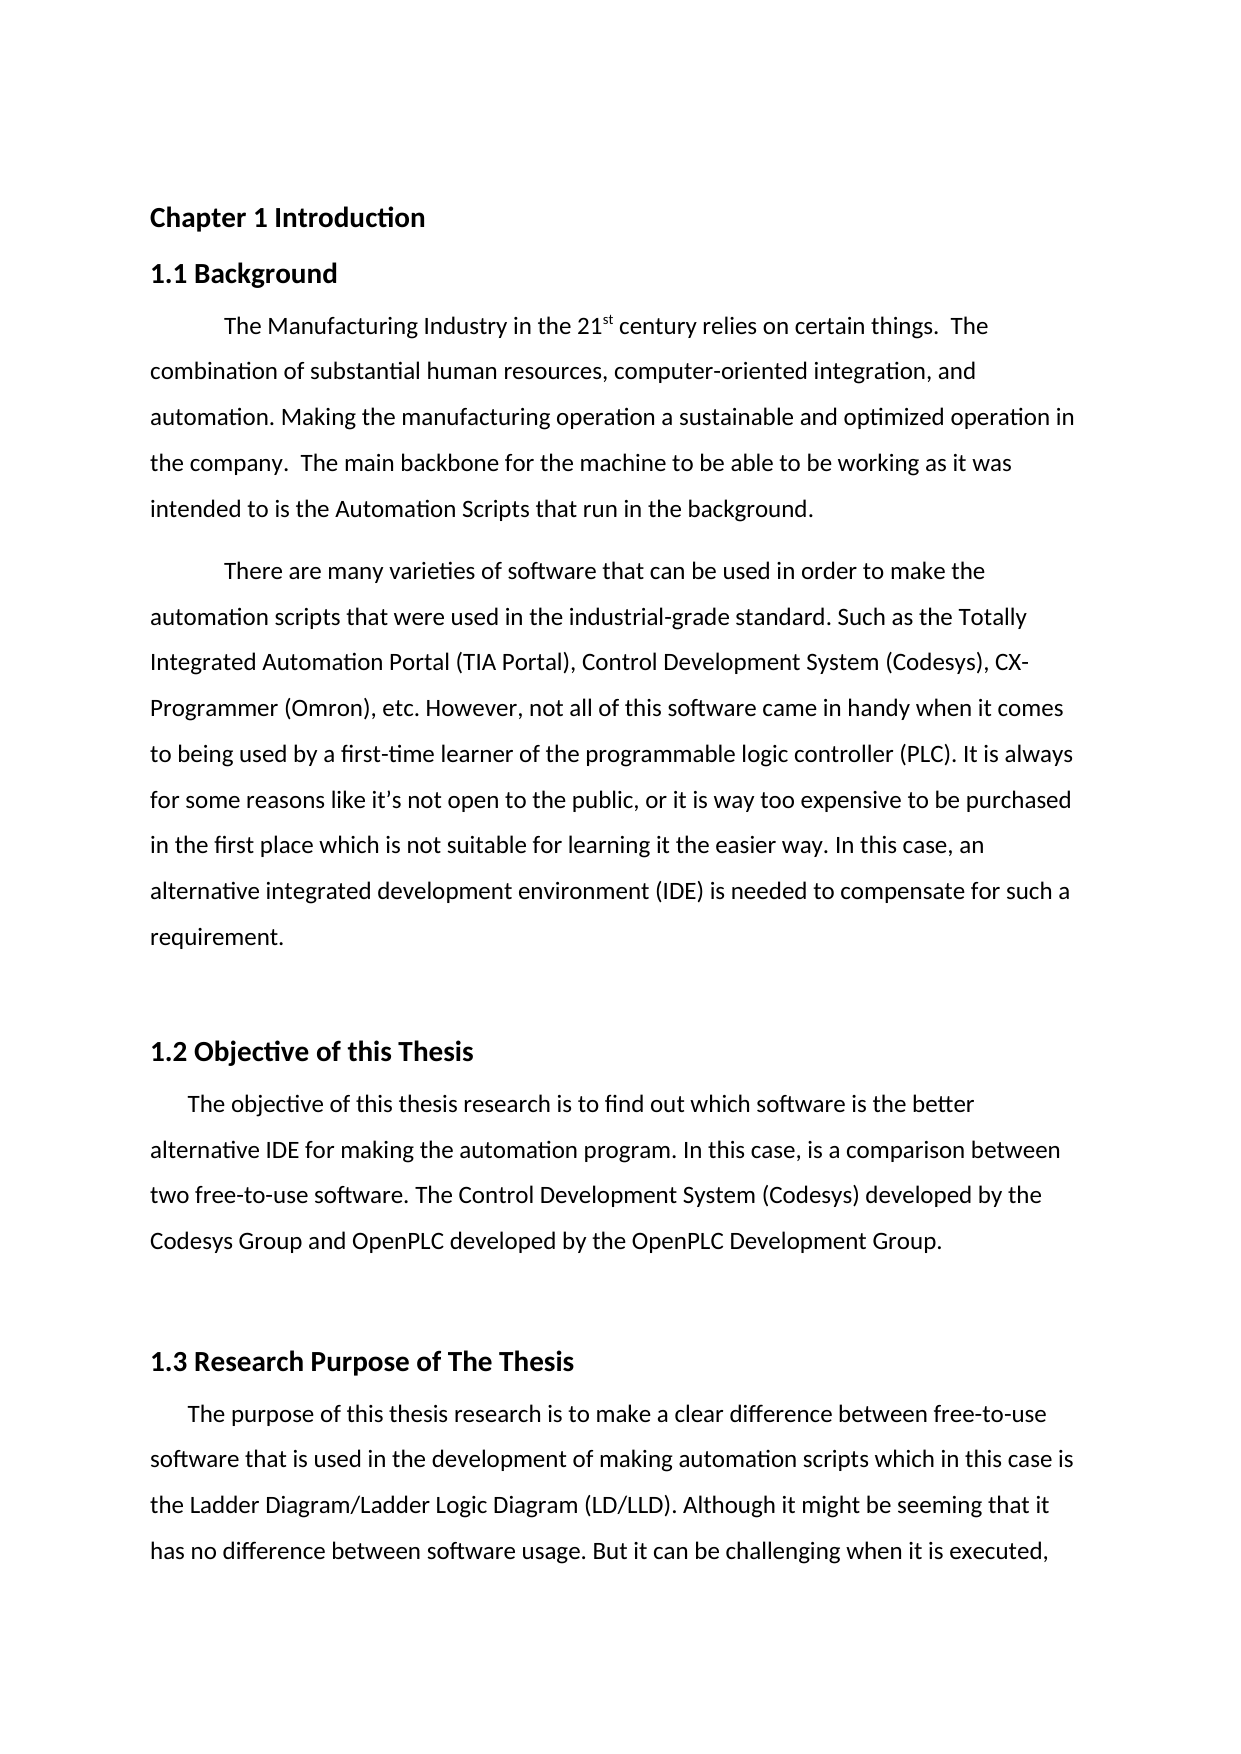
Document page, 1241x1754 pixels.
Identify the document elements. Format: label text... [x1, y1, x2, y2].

text The objective of this thesis research is to find out which software is the better alternative IDE for making the automation program. In this case, is a comparison between two free-to-use software. The Control Development System (Codesys) developed by the Codesys Group and OpenPLC developed by the OpenPLC Development Group. [150, 1088, 1090, 1256]
text The Manufacturing Industry in the 21st century relies on certain things. The combination of substantial human resources, computer-oriented integration, and automation. Making the manufacturing operation a sustainable and optimized operation in the company. The main backbone for the machine to be able to be working as it was intended to is the Automation Scripts that run in the background. [150, 310, 1090, 523]
list Research Purpose of The Thesis [150, 1343, 1090, 1378]
text Chapter 1 Introduction [150, 199, 1090, 235]
list Background [150, 255, 1090, 290]
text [150, 1398, 1090, 1566]
list Objective of this Thesis [150, 1033, 1090, 1068]
text There are many varieties of software that can be used in order to make the automation scripts that were used in the industrial-grade standard. Such as the Totally Integrated Automation Portal (TIA Portal), Control Development System (Codesys), CX-Programmer (Omron), etc. However, not all of this software came in handy when it comes to being used by a first-time learner of the programmable logic controller (PLC). It is always for some reasons like it’s not open to the public, or it is way too expensive to be purchased in the first place which is not suitable for learning it the easier way. In this case, an alternative integrated development environment (IDE) is needed to compensate for such a requirement. [150, 555, 1090, 951]
